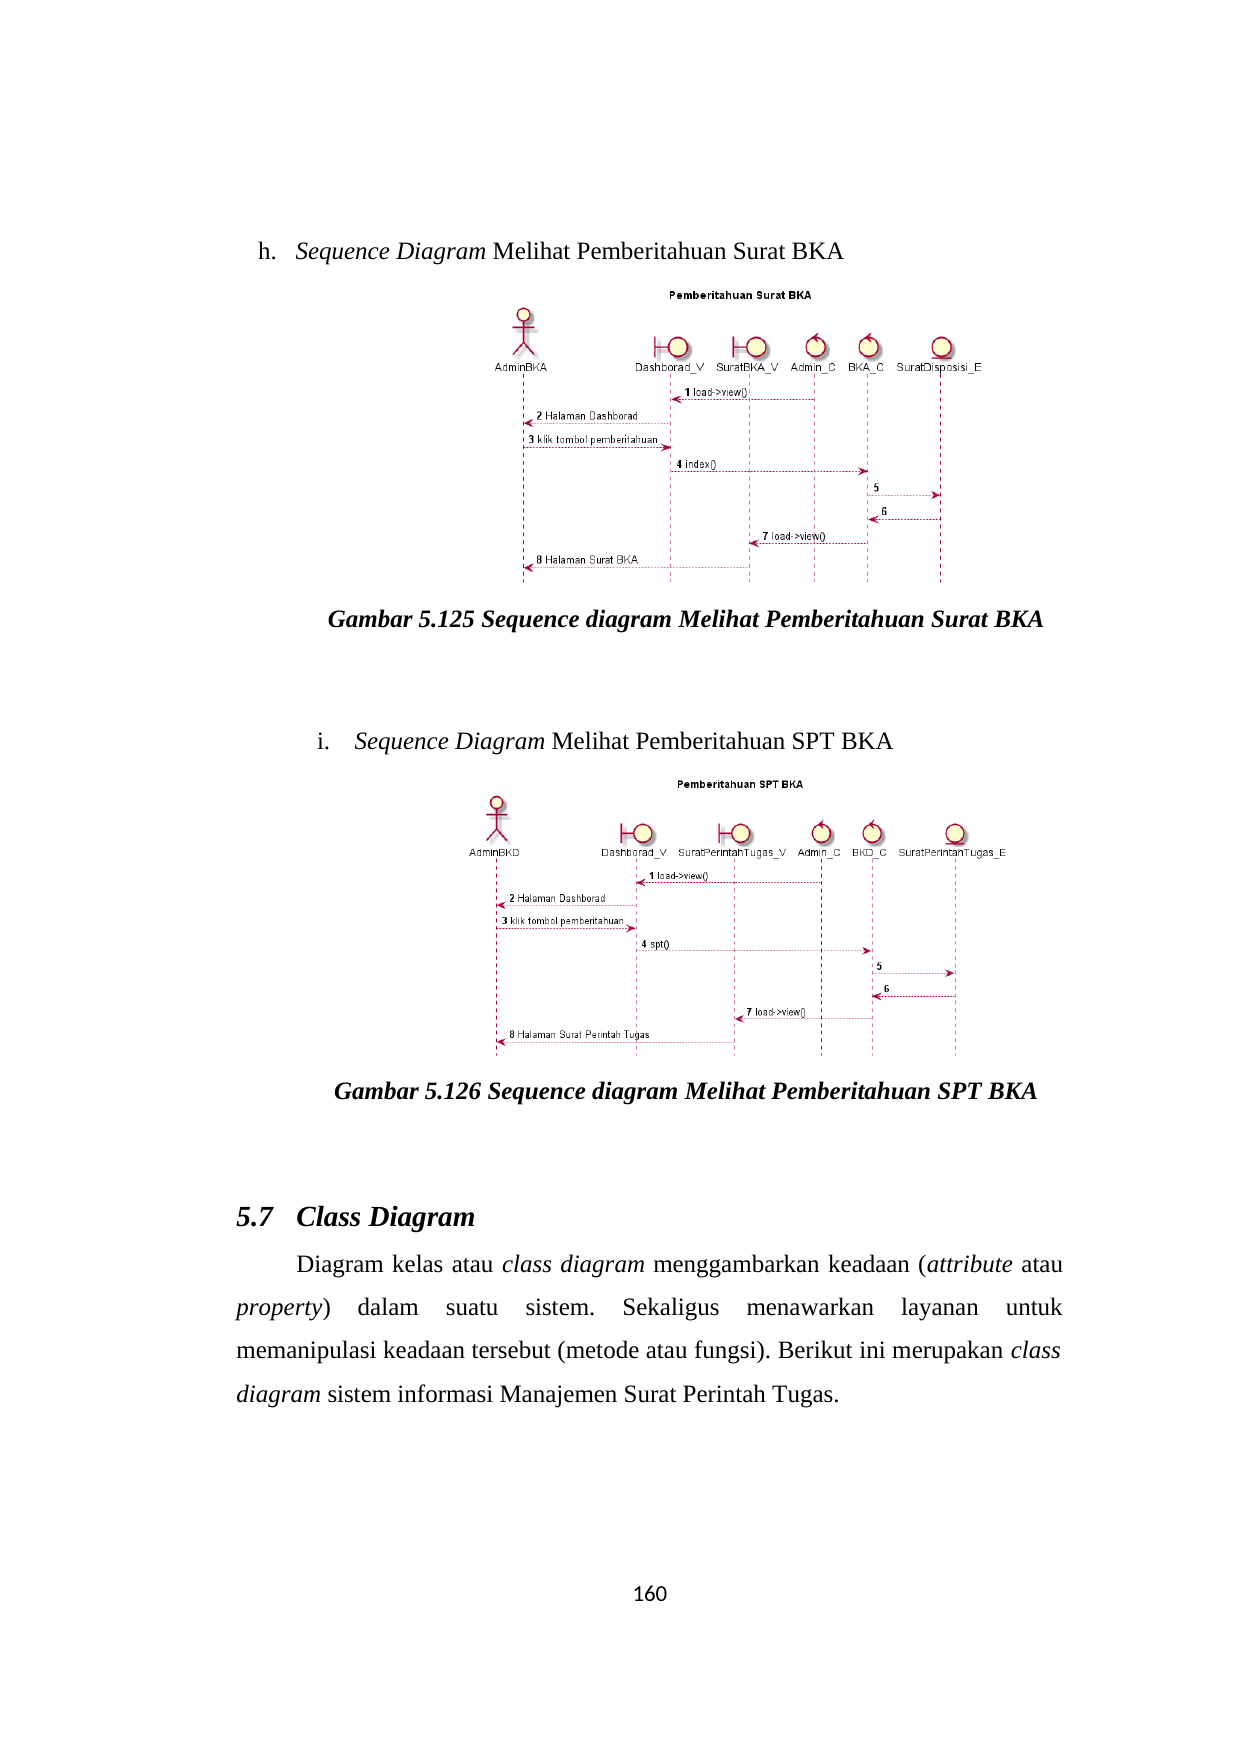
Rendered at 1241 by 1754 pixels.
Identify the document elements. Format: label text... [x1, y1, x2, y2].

picture [463, 769, 1014, 1063]
text Gambar 5.126 Sequence diagram Melihat Pemberitahuan SPT BKA [311, 1076, 1063, 1105]
text Gambar 5.125 Sequence diagram Melihat Pemberitahuan Surat BKA [311, 604, 1063, 632]
picture [488, 279, 989, 590]
subtitle Class Diagram [236, 1199, 1063, 1233]
text Diagram kelas atau class diagram menggambarkan keadaan (attribute atau property) dalam suatu sistem. Sekaligus menawarkan layanan untuk memanipulasi keadaan tersebut (metode atau fungsi). Berikut ini merupakan class diagram sistem informasi Manajemen Surat Perintah Tugas. [236, 1249, 1063, 1407]
list Sequence Diagram Melihat Pemberitahuan Surat BKA [258, 236, 1063, 265]
list Sequence Diagram Melihat Pemberitahuan SPT BKA [317, 726, 1063, 755]
